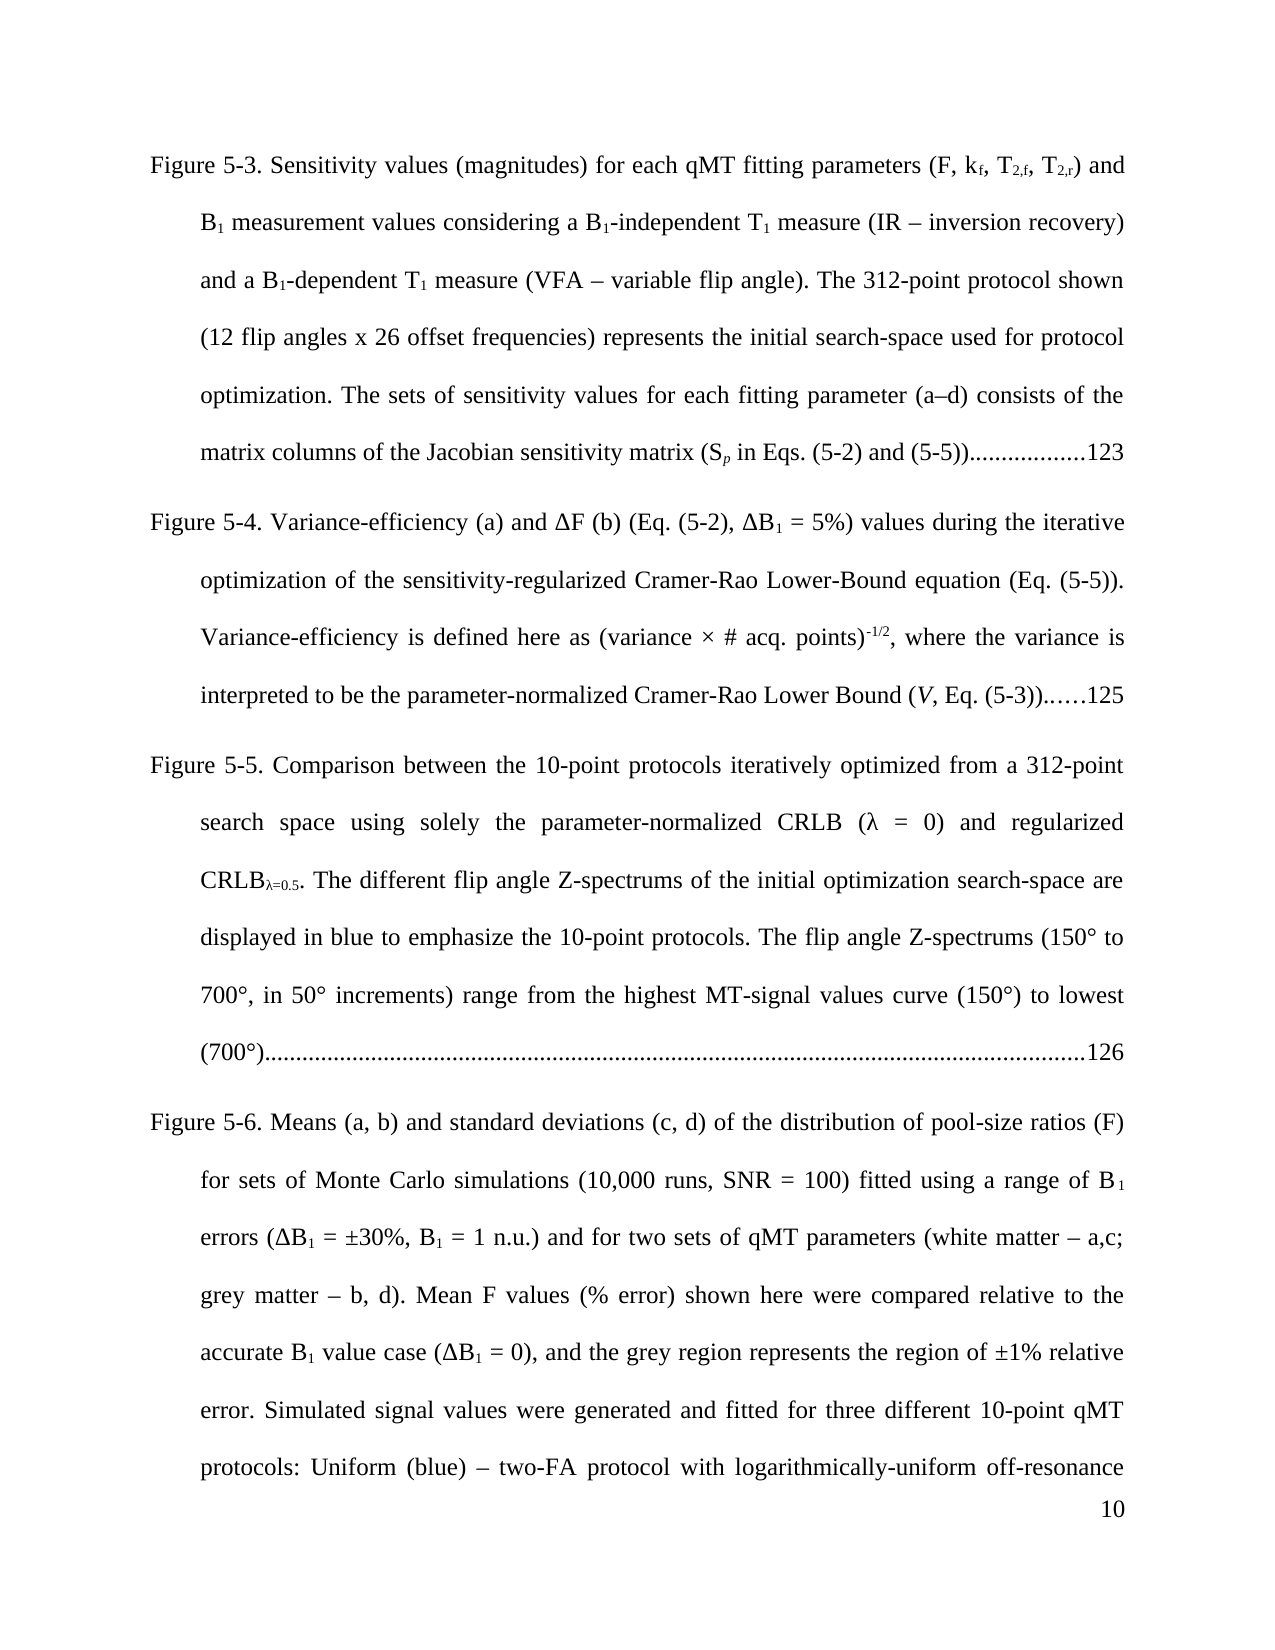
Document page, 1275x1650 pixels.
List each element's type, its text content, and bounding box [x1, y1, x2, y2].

text Figure 5-3. Sensitivity values (magnitudes) for each qMT fitting parameters (F, kf, T2,f, T2,r) and B1 measurement values considering a B1-independent T1 measure (IR – inversion recovery) and a B1-dependent T1 measure (VFA – variable flip angle). The 312-point protocol shown (12 flip angles x 26 offset frequencies) represents the initial search-space used for protocol optimization. The sets of sensitivity values for each fitting parameter (a–d) consists of the matrix columns of the Jacobian sensitivity matrix (Sp in Eqs. (5-2) and (5-5)). 123 [150, 150, 1125, 466]
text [150, 1107, 1125, 1481]
text Figure 5-5. Comparison between the 10-point protocols iteratively optimized from a 312-point search space using solely the parameter-normalized CRLB (λ = 0) and regularized CRLBλ=0.5. The different flip angle Z-spectrums of the initial optimization search-space are displayed in blue to emphasize the 10-point protocols. The flip angle Z-spectrums (150° to 700°, in 50° increments) range from the highest MT-signal values curve (150°) to lowest (700°). 126 [150, 750, 1125, 1066]
text Figure 5-4. Variance-efficiency (a) and ΔF (b) (Eq. (5-2), ΔB1 = 5%) values during the iterative optimization of the sensitivity-regularized Cramer-Rao Lower-Bound equation (Eq. (5-5)). Variance-efficiency is defined here as (variance × # acq. points)-1/2, where the variance is interpreted to be the parameter-normalized Cramer-Rao Lower Bound (V, Eq. (5-3)). 125 [150, 507, 1125, 709]
